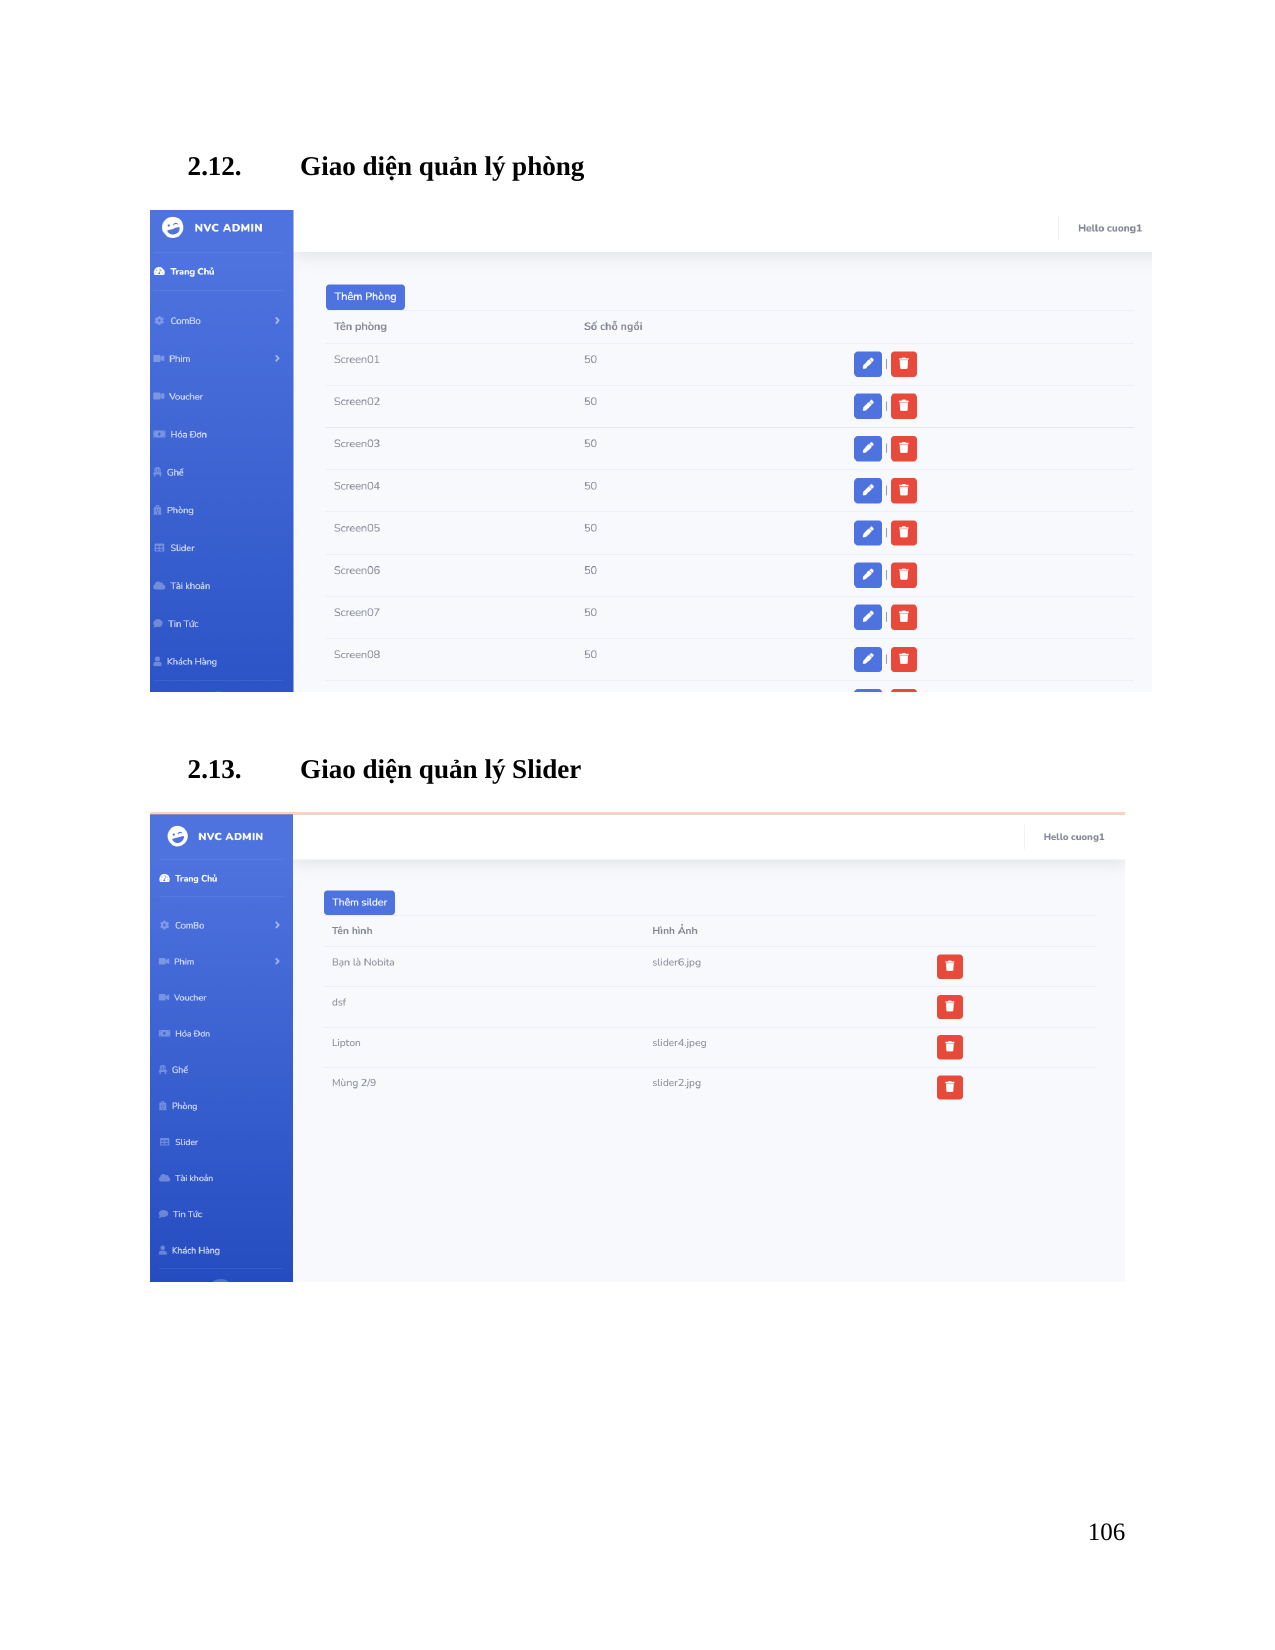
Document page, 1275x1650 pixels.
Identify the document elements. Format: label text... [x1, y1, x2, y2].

subtitle Giao diện quản lý phòng [187, 150, 1125, 181]
picture [150, 210, 1152, 692]
subtitle Giao diện quản lý Slider [187, 753, 1125, 784]
picture [150, 812, 1125, 1282]
